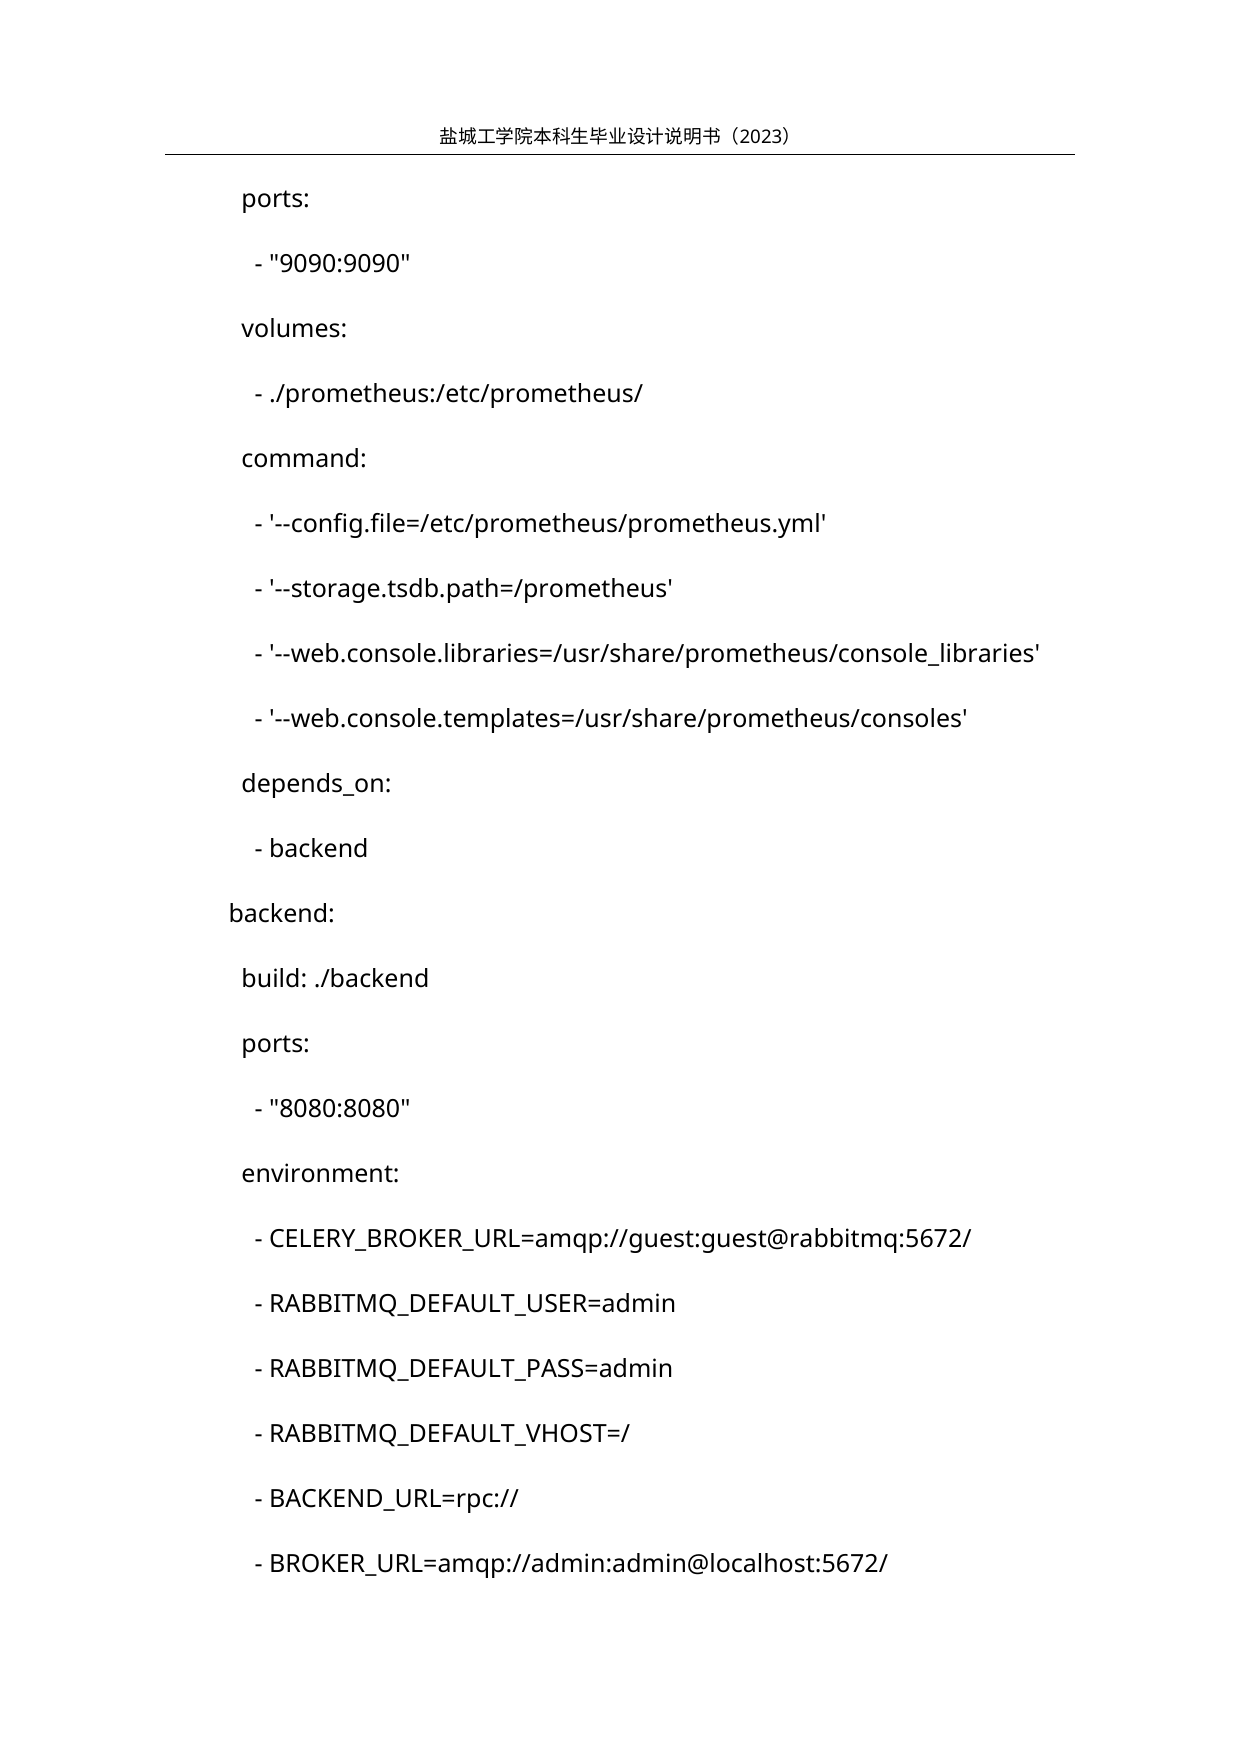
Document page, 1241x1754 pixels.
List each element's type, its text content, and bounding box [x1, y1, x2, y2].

text - "9090:9090" [165, 231, 1075, 296]
text backend: [165, 881, 1075, 946]
text - backend [165, 816, 1075, 881]
text environment: [165, 1141, 1075, 1206]
text - CELERY_BROKER_URL=amqp://guest:guest@rabbitmq:5672/ [165, 1206, 1075, 1271]
text depends_on: [165, 751, 1075, 816]
text - '--config.file=/etc/prometheus/prometheus.yml' [165, 491, 1075, 556]
text volumes: [165, 296, 1075, 361]
text - '--web.console.templates=/usr/share/prometheus/consoles' [165, 686, 1075, 751]
text - '--storage.tsdb.path=/prometheus' [165, 556, 1075, 621]
text - '--web.console.libraries=/usr/share/prometheus/console_libraries' [165, 621, 1075, 686]
text - RABBITMQ_DEFAULT_PASS=admin [165, 1336, 1075, 1401]
text - RABBITMQ_DEFAULT_VHOST=/ [165, 1401, 1075, 1466]
text ports: [165, 1011, 1075, 1076]
text build: ./backend [165, 946, 1075, 1011]
text - "8080:8080" [165, 1076, 1075, 1141]
text - RABBITMQ_DEFAULT_USER=admin [165, 1271, 1075, 1336]
text - ./prometheus:/etc/prometheus/ [165, 361, 1075, 426]
text ports: [165, 166, 1075, 231]
text - BACKEND_URL=rpc:// [165, 1466, 1075, 1531]
text command: [165, 426, 1075, 491]
text - BROKER_URL=amqp://admin:admin@localhost:5672/ [165, 1531, 1075, 1596]
